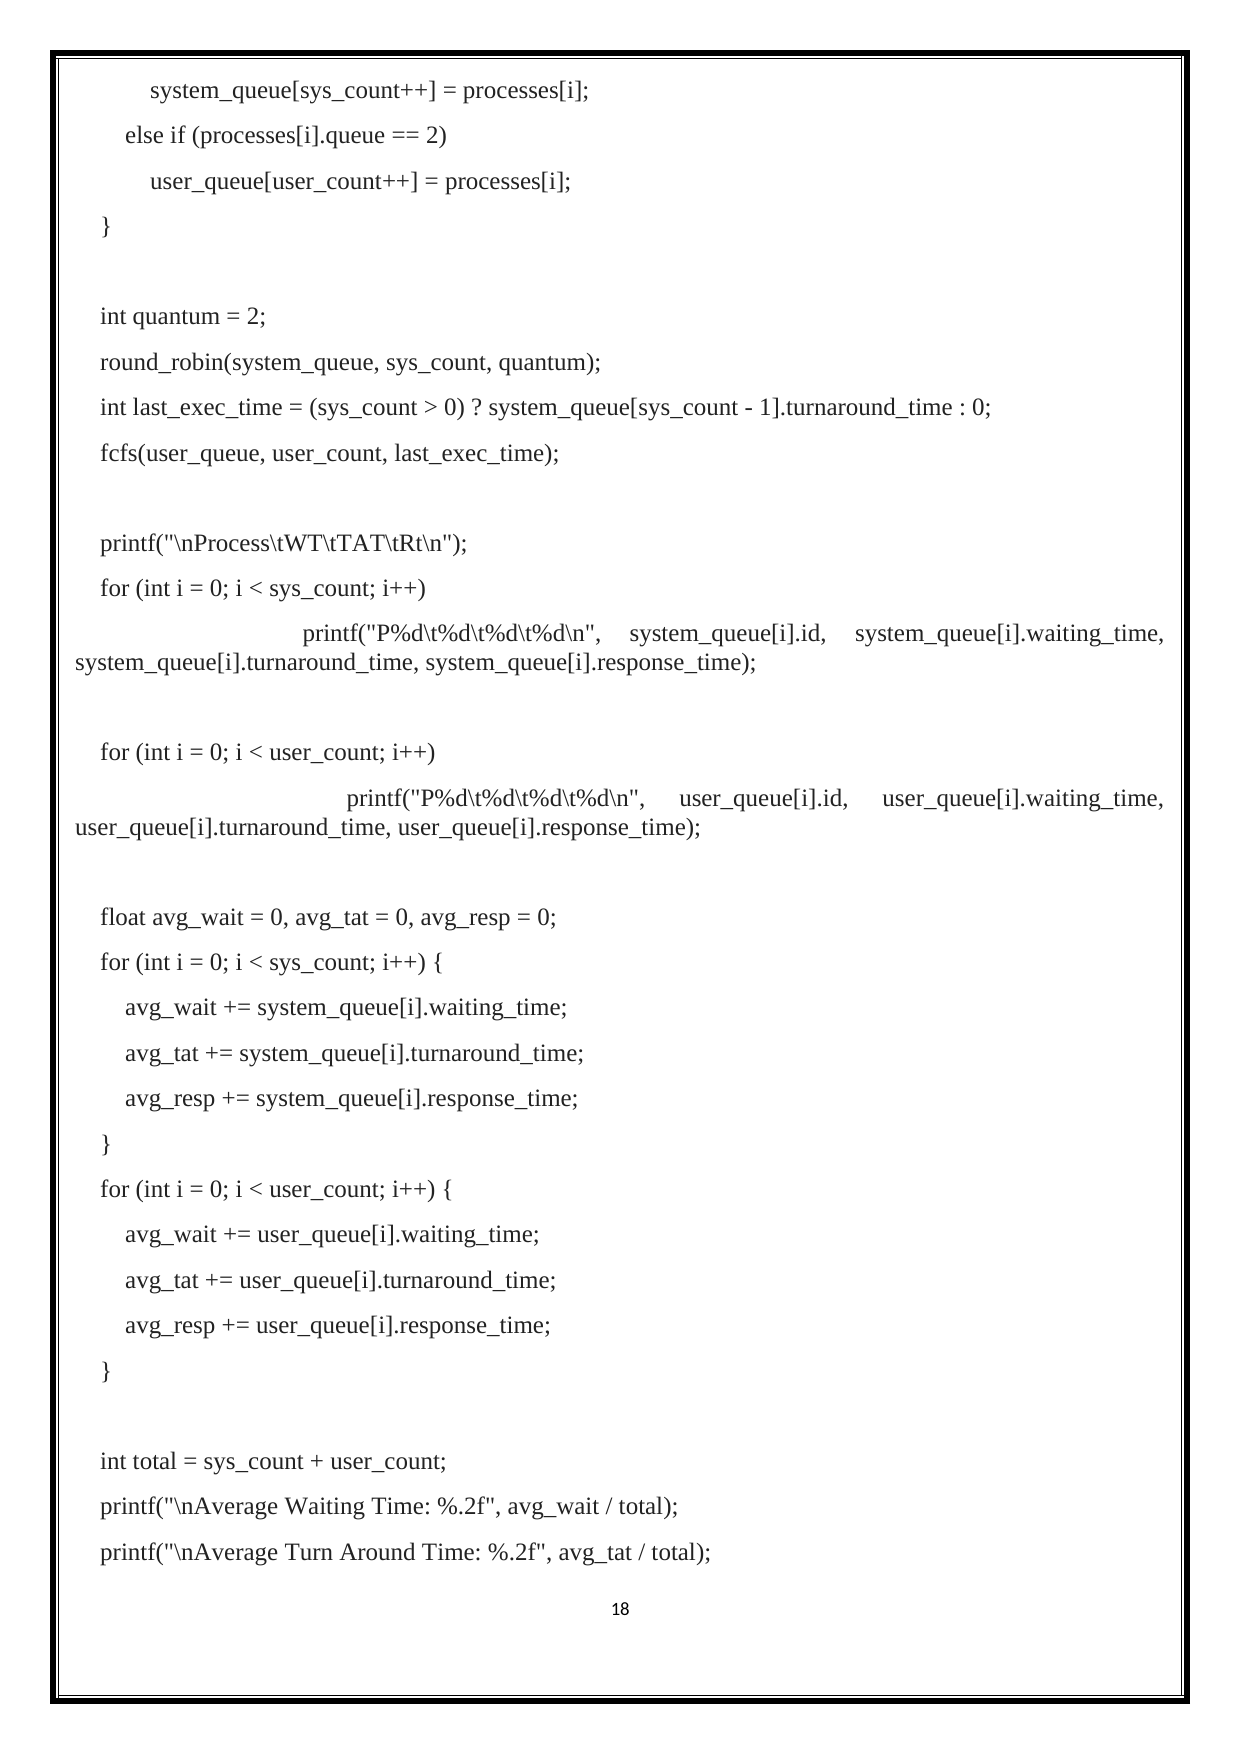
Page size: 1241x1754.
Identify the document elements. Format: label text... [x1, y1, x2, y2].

text printf("\nAverage Turn Around Time: %.2f", avg_tat / total); [75, 1537, 1165, 1566]
text int quantum = 2; [75, 301, 1165, 330]
text system_queue[sys_count++] = processes[i]; [75, 75, 1165, 104]
text avg_resp += user_queue[i].response_time; [75, 1310, 1165, 1339]
text printf("\nAverage Waiting Time: %.2f", avg_wait / total); [75, 1491, 1165, 1520]
text } [75, 211, 1165, 240]
text avg_tat += user_queue[i].turnaround_time; [75, 1265, 1165, 1294]
text for (int i = 0; i < sys_count; i++) { [75, 947, 1165, 976]
text int total = sys_count + user_count; [75, 1446, 1165, 1475]
text float avg_wait = 0, avg_tat = 0, avg_resp = 0; [75, 902, 1165, 930]
text user_queue[user_count++] = processes[i]; [75, 166, 1165, 194]
text printf("P%d\t%d\t%d\t%d\n", system_queue[i].id, system_queue[i].waiting_time, system_queue[i].turnaround_time, system_queue[i].response_time); [75, 618, 1165, 676]
text avg_resp += system_queue[i].response_time; [75, 1083, 1165, 1112]
text for (int i = 0; i < sys_count; i++) [75, 573, 1165, 602]
text fcfs(user_queue, user_count, last_exec_time); [75, 438, 1165, 466]
text int last_exec_time = (sys_count > 0) ? system_queue[sys_count - 1].turnaround_time : 0; [75, 392, 1165, 421]
text for (int i = 0; i < user_count; i++) { [75, 1174, 1165, 1203]
text else if (processes[i].queue == 2) [75, 120, 1165, 149]
text } [75, 1356, 1165, 1384]
text for (int i = 0; i < user_count; i++) [75, 737, 1165, 766]
text round_robin(system_queue, sys_count, quantum); [75, 347, 1165, 376]
text avg_wait += system_queue[i].waiting_time; [75, 992, 1165, 1021]
text } [75, 1129, 1165, 1157]
text avg_wait += user_queue[i].waiting_time; [75, 1219, 1165, 1248]
text avg_tat += system_queue[i].turnaround_time; [75, 1038, 1165, 1067]
text printf("\nProcess\tWT\tTAT\tRt\n"); [75, 528, 1165, 556]
text printf("P%d\t%d\t%d\t%d\n", user_queue[i].id, user_queue[i].waiting_time, user_queue[i].turnaround_time, user_queue[i].response_time); [75, 783, 1165, 840]
